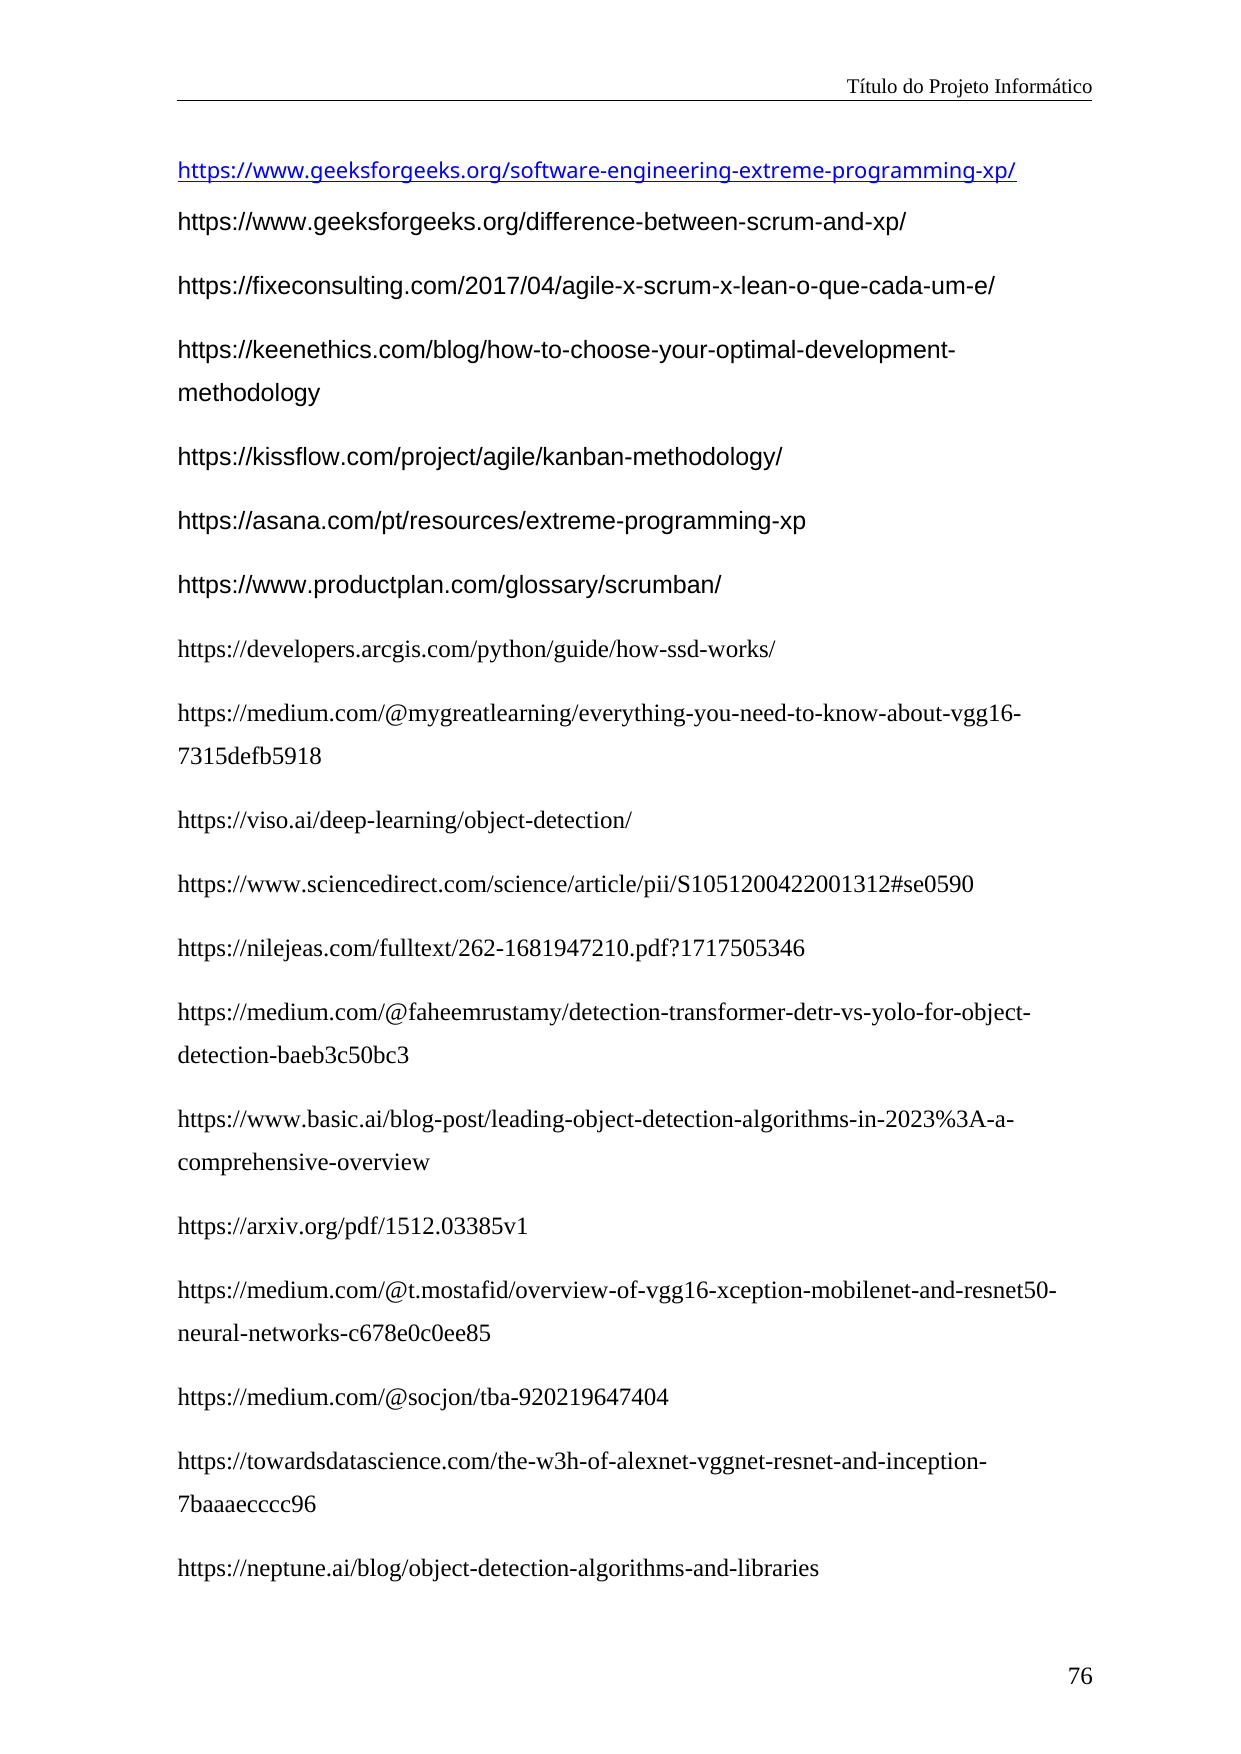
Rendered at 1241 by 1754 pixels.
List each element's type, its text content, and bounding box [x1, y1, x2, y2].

text https://medium.com/@socjon/tba-920219647404 [177, 1382, 1092, 1411]
text https://arxiv.org/pdf/1512.03385v1 [177, 1211, 1092, 1240]
text https://asana.com/pt/resources/extreme-programming-xp [177, 506, 1092, 535]
text https://fixeconsulting.com/2017/04/agile-x-scrum-x-lean-o-que-cada-um-e/ [177, 271, 1092, 300]
text https://viso.ai/deep-learning/object-detection/ [177, 805, 1092, 834]
text https://www.geeksforgeeks.org/difference-between-scrum-and-xp/ [177, 207, 1092, 236]
text https://keenethics.com/blog/how-to-choose-your-optimal-development-methodology [177, 335, 1092, 407]
text https://medium.com/@t.mostafid/overview-of-vgg16-xception-mobilenet-and-resnet50-neural-networks-c678e0c0ee85 [177, 1275, 1092, 1347]
text https://www.productplan.com/glossary/scrumban/ [177, 570, 1092, 599]
text https://www.basic.ai/blog-post/leading-object-detection-algorithms-in-2023%3A-a-comprehensive-overview [177, 1104, 1092, 1176]
text https://nilejeas.com/fulltext/262-1681947210.pdf?1717505346 [177, 933, 1092, 962]
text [177, 148, 1092, 185]
text https://medium.com/@mygreatlearning/everything-you-need-to-know-about-vgg16-7315defb5918 [177, 698, 1092, 770]
text https://developers.arcgis.com/python/guide/how-ssd-works/ [177, 634, 1092, 663]
text https://neptune.ai/blog/object-detection-algorithms-and-libraries [177, 1553, 1092, 1582]
text https://kissflow.com/project/agile/kanban-methodology/ [177, 442, 1092, 471]
text https://medium.com/@faheemrustamy/detection-transformer-detr-vs-yolo-for-object-detection-baeb3c50bc3 [177, 997, 1092, 1069]
text https://www.sciencedirect.com/science/article/pii/S1051200422001312#se0590 [177, 869, 1092, 898]
text https://towardsdatascience.com/the-w3h-of-alexnet-vggnet-resnet-and-inception-7baaaecccc96 [177, 1446, 1092, 1518]
